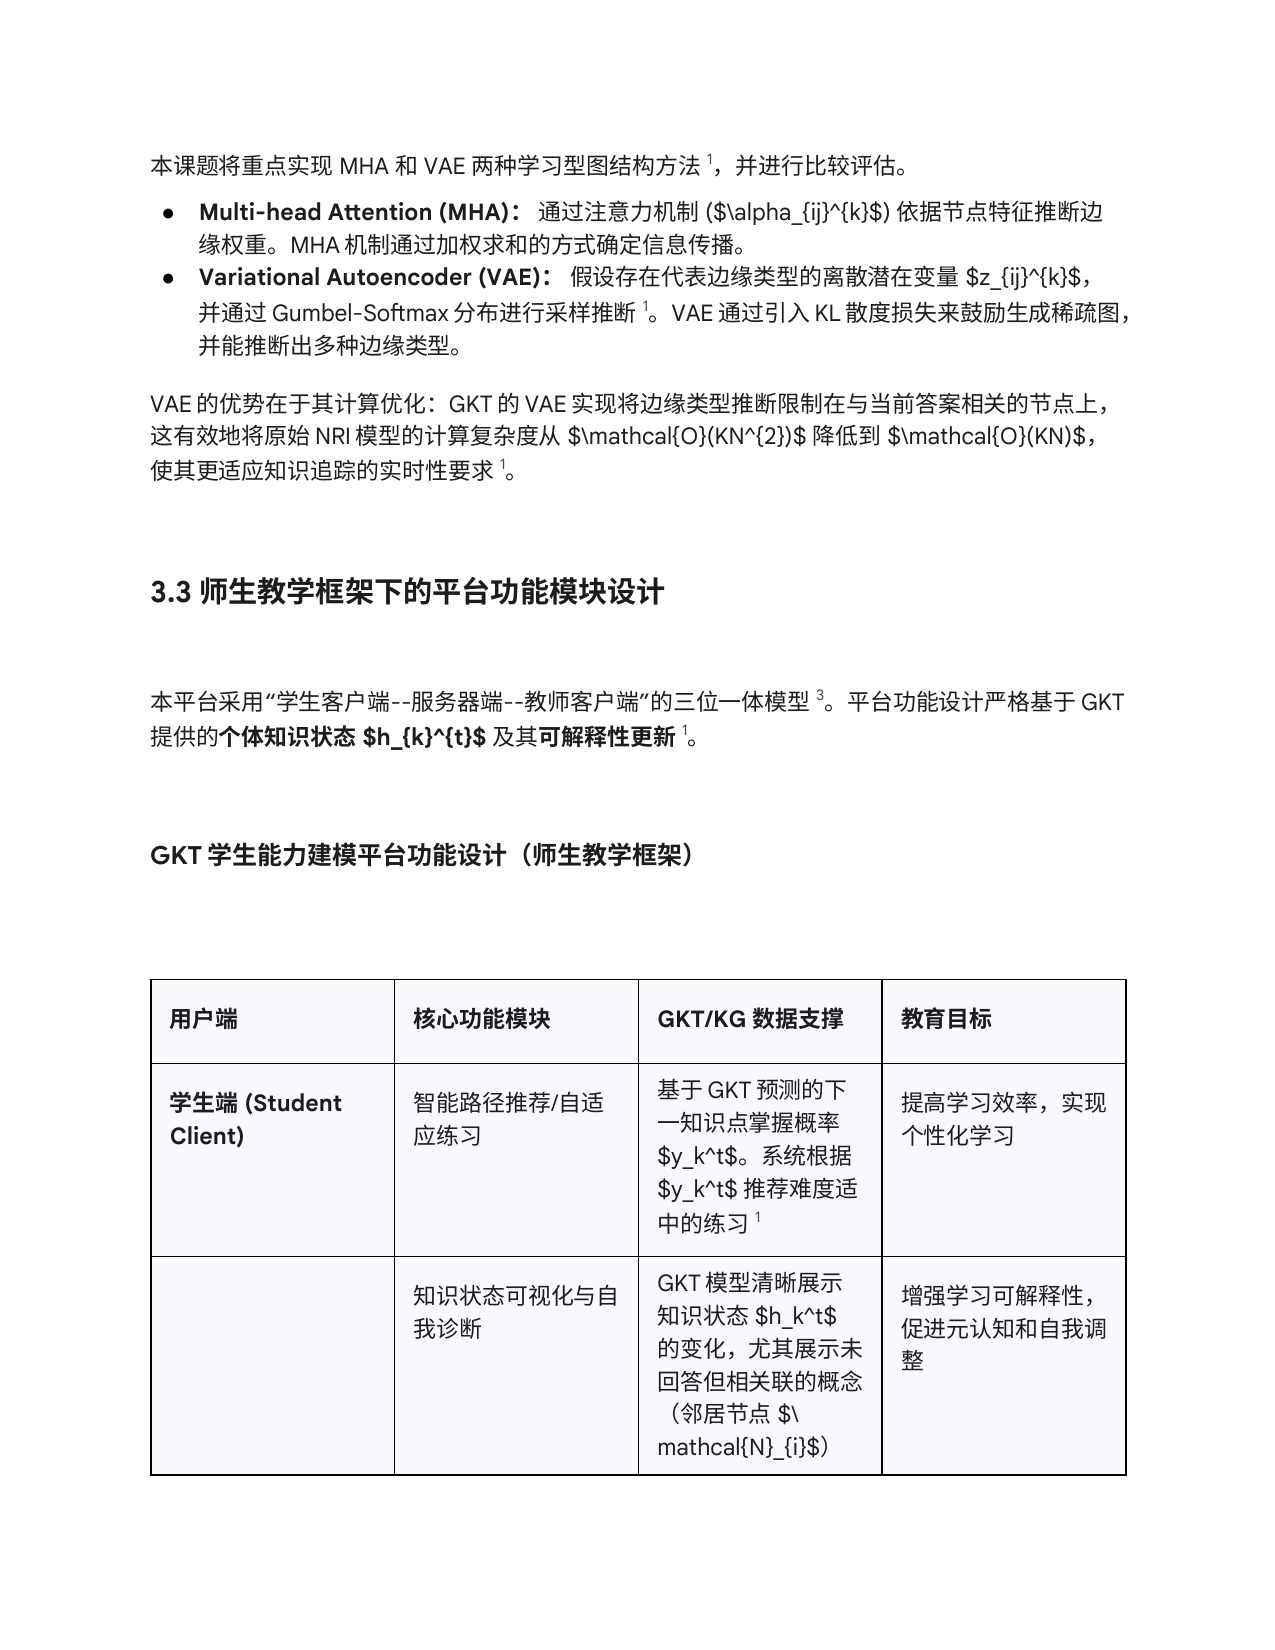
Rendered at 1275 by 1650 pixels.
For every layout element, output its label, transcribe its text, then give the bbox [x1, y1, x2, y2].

text 本课题将重点实现 MHA 和 VAE 两种学习型图结构方法 1，并进行比较评估。 [150, 150, 1125, 181]
table_cell 提高学习效率，实现个性化学习 [883, 1064, 1125, 1256]
text 本平台采用“学生客户端--服务器端--教师客户端”的三位一体模型 3。平台功能设计严格基于GKT提供的个体知识状态 $h_{k}^{t}$ 及其可解释性更新 1。 [150, 686, 1125, 753]
table_cell 知识状态可视化与自我诊断 [395, 1257, 638, 1474]
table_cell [639, 1257, 881, 1474]
list Multi-head Attention (MHA)： 通过注意力机制 ($\alpha_{ij}^{k}$) 依据节点特征推断边缘权重。MHA机制通过加权求和的方式确定信息传播。 [161, 198, 1125, 260]
table_header 用户端 [152, 980, 394, 1063]
table_header 核心功能模块 [395, 980, 638, 1063]
table_cell 智能路径推荐/自适应练习 [395, 1064, 638, 1256]
table_header GKT/KG 数据支撑 [639, 980, 881, 1063]
table_header 教育目标 [883, 980, 1125, 1063]
list Variational Autoencoder (VAE)： 假设存在代表边缘类型的离散潜在变量 $z_{ij}^{k}$，并通过Gumbel-Softmax分布进行采样推断 1。VAE通过引入KL散度损失来鼓励生成稀疏图，并能推断出多种边缘类型。 [161, 264, 1125, 361]
table_cell 学生端 (Student Client) [152, 1064, 394, 1256]
subtitle 3.3 师生教学框架下的平台功能模块设计 [150, 574, 1125, 611]
table_cell [152, 1257, 394, 1474]
table_cell 增强学习可解释性，促进元认知和自我调整 [883, 1257, 1125, 1474]
text VAE的优势在于其计算优化：GKT的VAE实现将边缘类型推断限制在与当前答案相关的节点上，这有效地将原始NRI模型的计算复杂度从 $\mathcal{O}(KN^{2})$ 降低到 $\mathcal{O}(KN)$，使其更适应知识追踪的实时性要求 1。 [150, 390, 1125, 487]
subtitle GKT学生能力建模平台功能设计（师生教学框架） [150, 840, 1125, 871]
table_cell 基于GKT预测的下一知识点掌握概率 $y_k^t$。系统根据 $y_k^t$ 推荐难度适中的练习 1 [639, 1064, 881, 1256]
